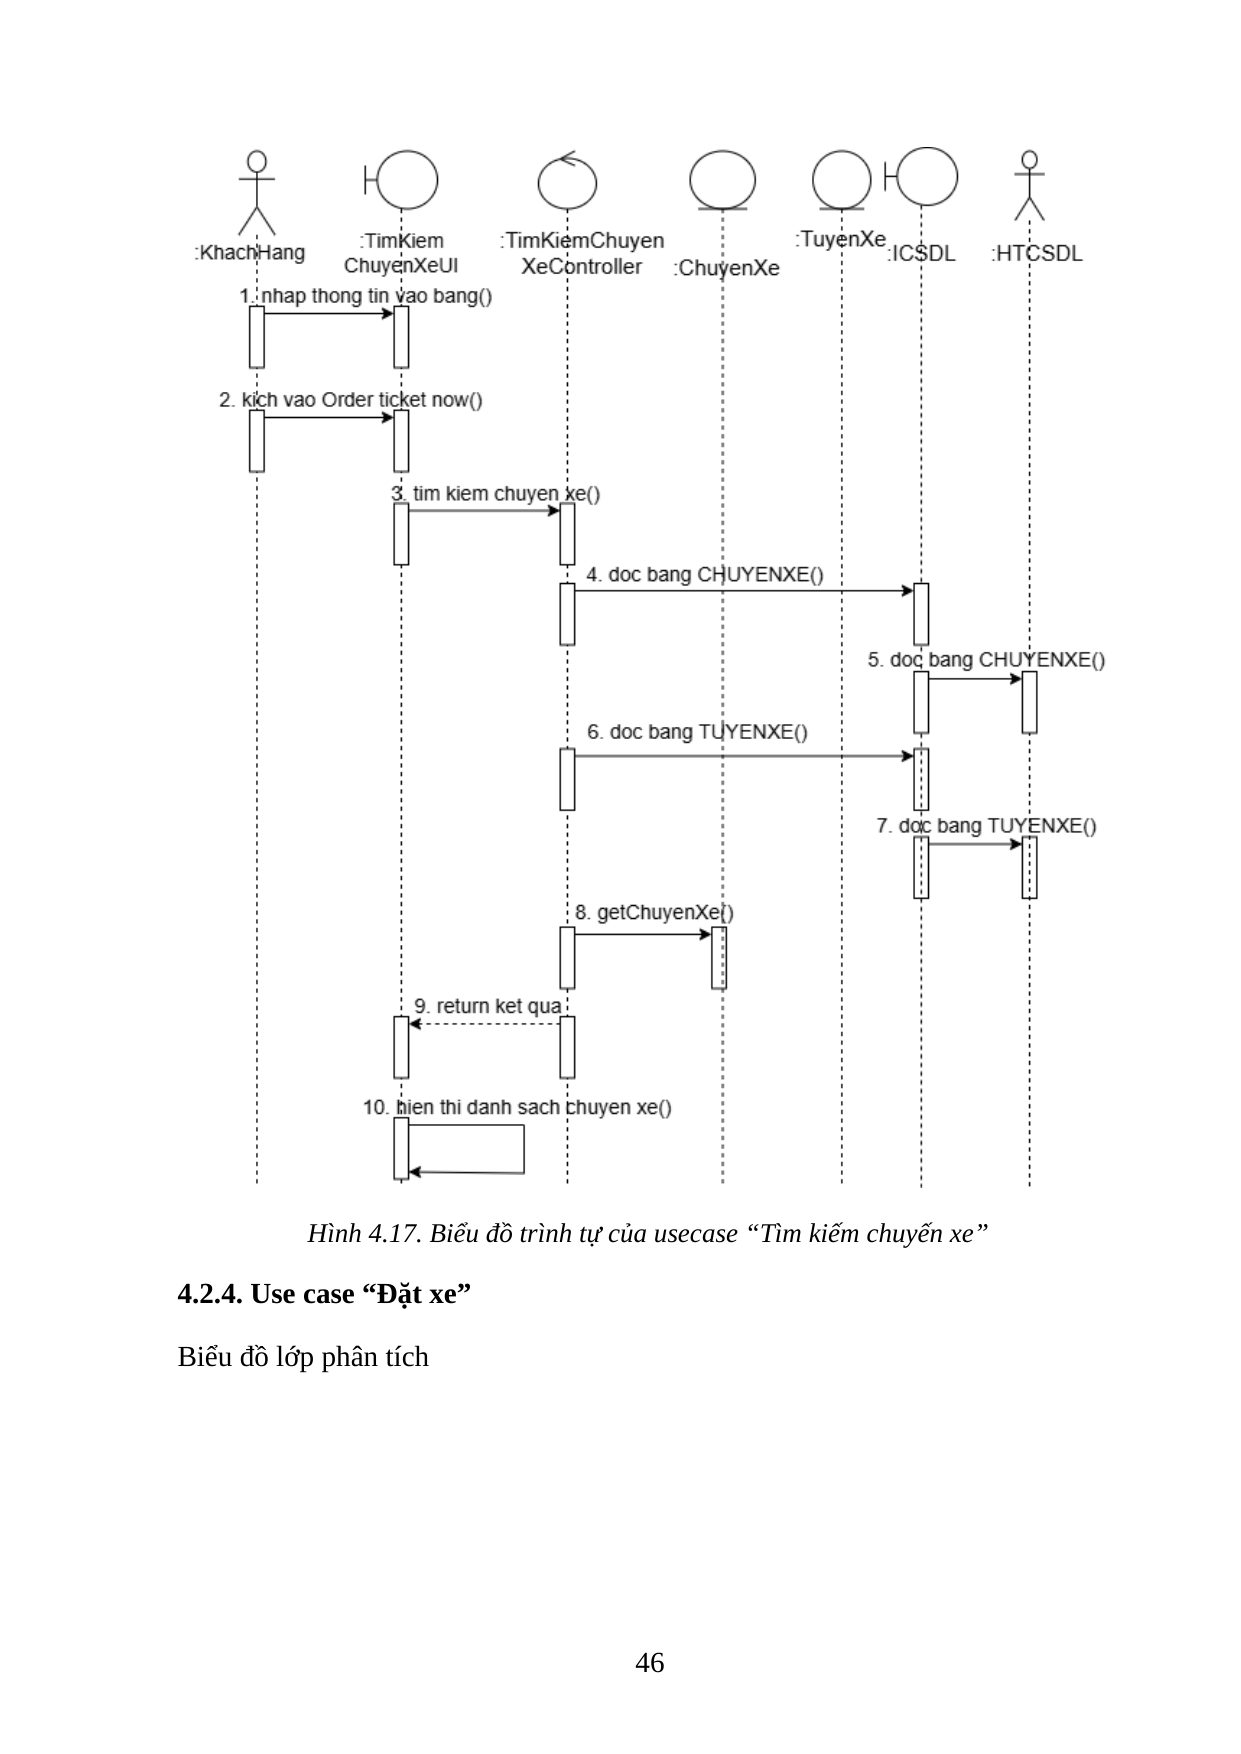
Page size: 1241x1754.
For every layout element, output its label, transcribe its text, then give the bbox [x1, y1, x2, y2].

text Biểu đồ lớp phân tích [177, 1339, 1122, 1373]
subtitle 4.2.4. Use case “Đặt xe” [177, 1276, 1122, 1310]
picture [177, 147, 1123, 1188]
